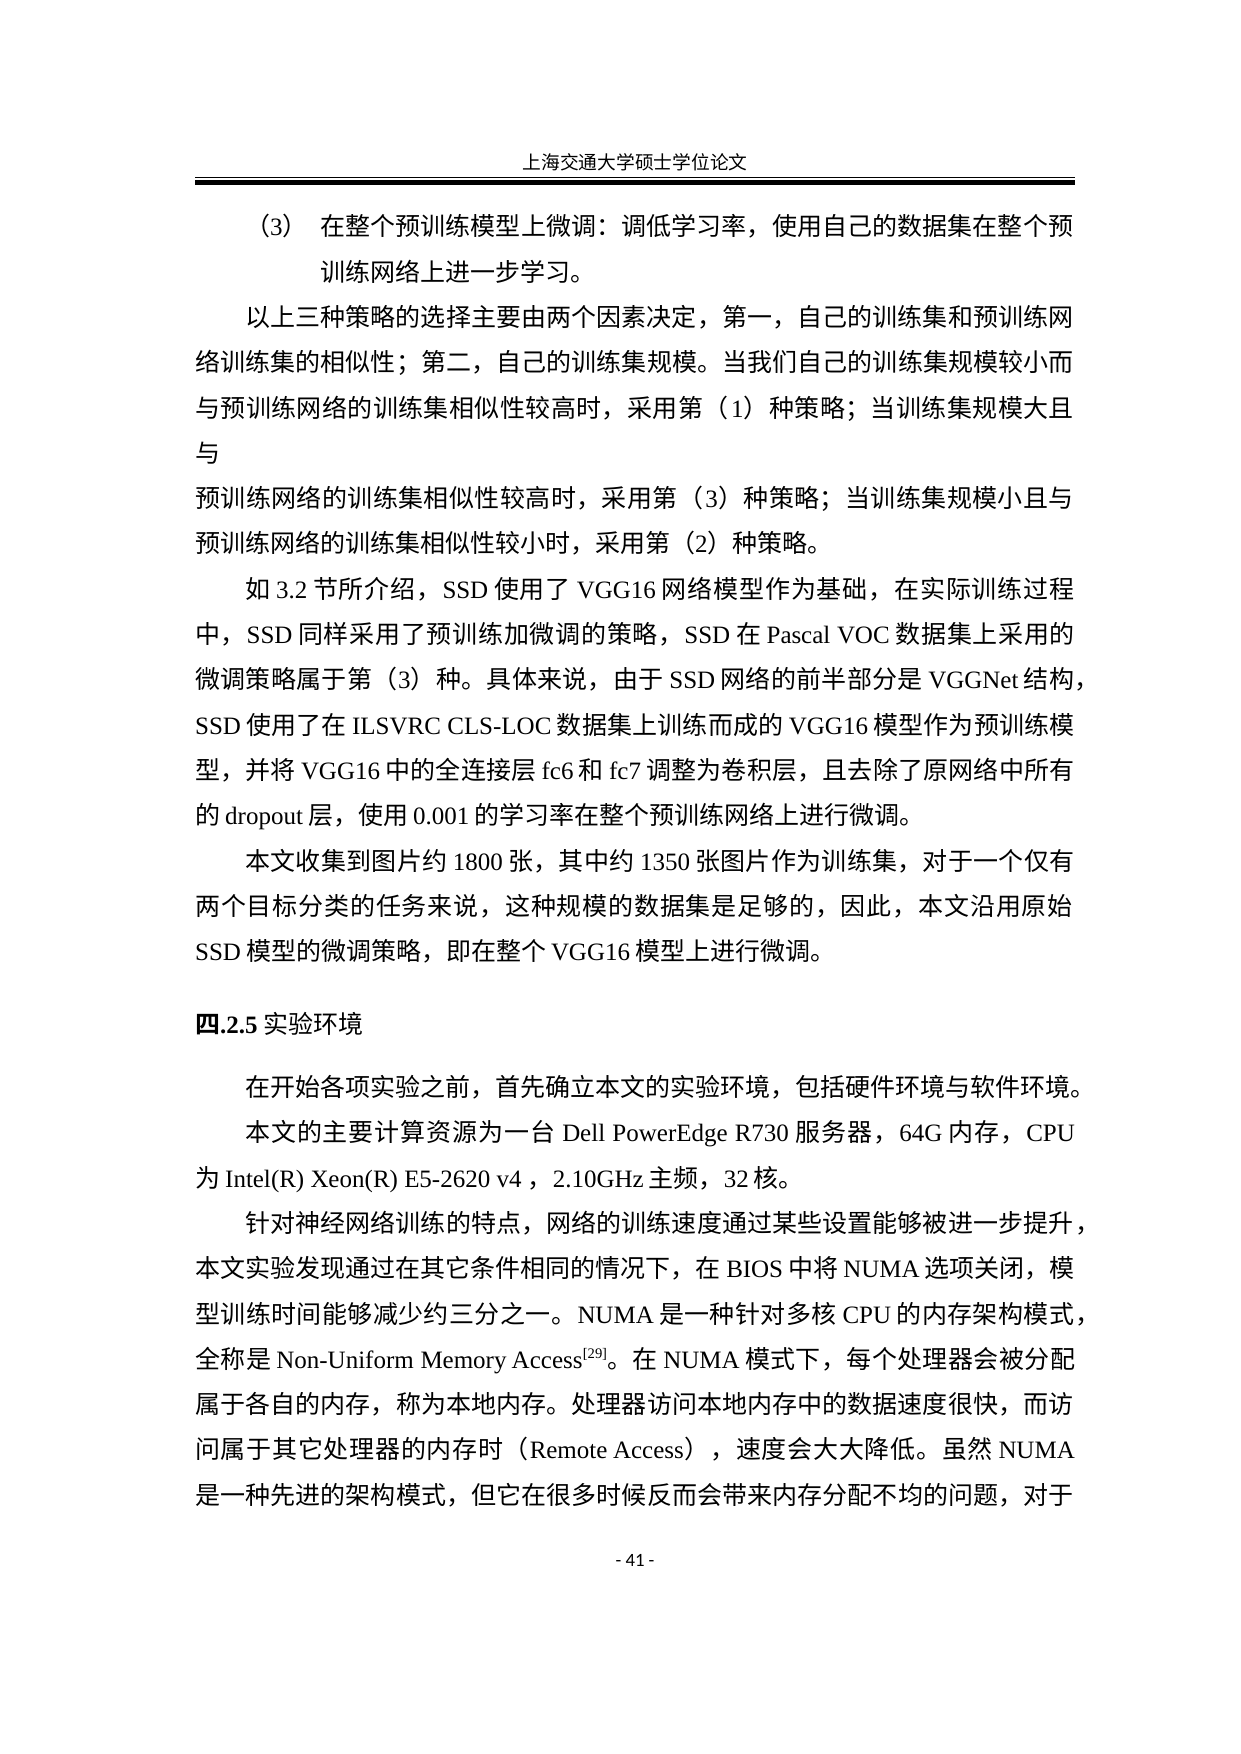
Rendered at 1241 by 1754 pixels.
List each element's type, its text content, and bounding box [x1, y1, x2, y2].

text 预训练网络的训练集相似性较高时，采用第（3）种策略；当训练集规模小且与预训练网络的训练集相似性较小时，采用第（2）种策略。 [195, 479, 1075, 560]
text 本文收集到图片约1800张，其中约1350张图片作为训练集，对于一个仅有两个目标分类的任务来说，这种规模的数据集是足够的，因此，本文沿用原始SSD模型的微调策略，即在整个VGG16模型上进行微调。 [195, 841, 1075, 968]
text 在开始各项实验之前，首先确立本文的实验环境，包括硬件环境与软件环境。 [195, 1067, 1075, 1104]
text 如3.2节所介绍，SSD使用了VGG16网络模型作为基础，在实际训练过程中，SSD同样采用了预训练加微调的策略，SSD在Pascal VOC数据集上采用的微调策略属于第（3）种。具体来说，由于SSD网络的前半部分是VGGNet结构，SSD使用了在ILSVRC CLS-LOC数据集上训练而成的VGG16模型作为预训练模型，并将VGG16中的全连接层fc6和fc7调整为卷积层，且去除了原网络中所有的dropout层，使用0.001的学习率在整个预训练网络上进行微调。 [195, 569, 1075, 832]
text 本文的主要计算资源为一台Dell PowerEdge R730服务器，64G内存，CPU为Intel(R) Xeon(R) E5-2620 v4 ，2.10GHz主频，32核。 [195, 1113, 1075, 1194]
list 在整个预训练模型上微调：调低学习率，使用自己的数据集在整个预训练网络上进一步学习。 [245, 207, 1075, 288]
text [195, 1203, 1075, 1512]
subtitle 实验环境 [195, 1004, 1075, 1040]
text 以上三种策略的选择主要由两个因素决定，第一，自己的训练集和预训练网络训练集的相似性；第二，自己的训练集规模。当我们自己的训练集规模较小而与预训练网络的训练集相似性较高时，采用第（1）种策略；当训练集规模大且与 [195, 297, 1075, 469]
